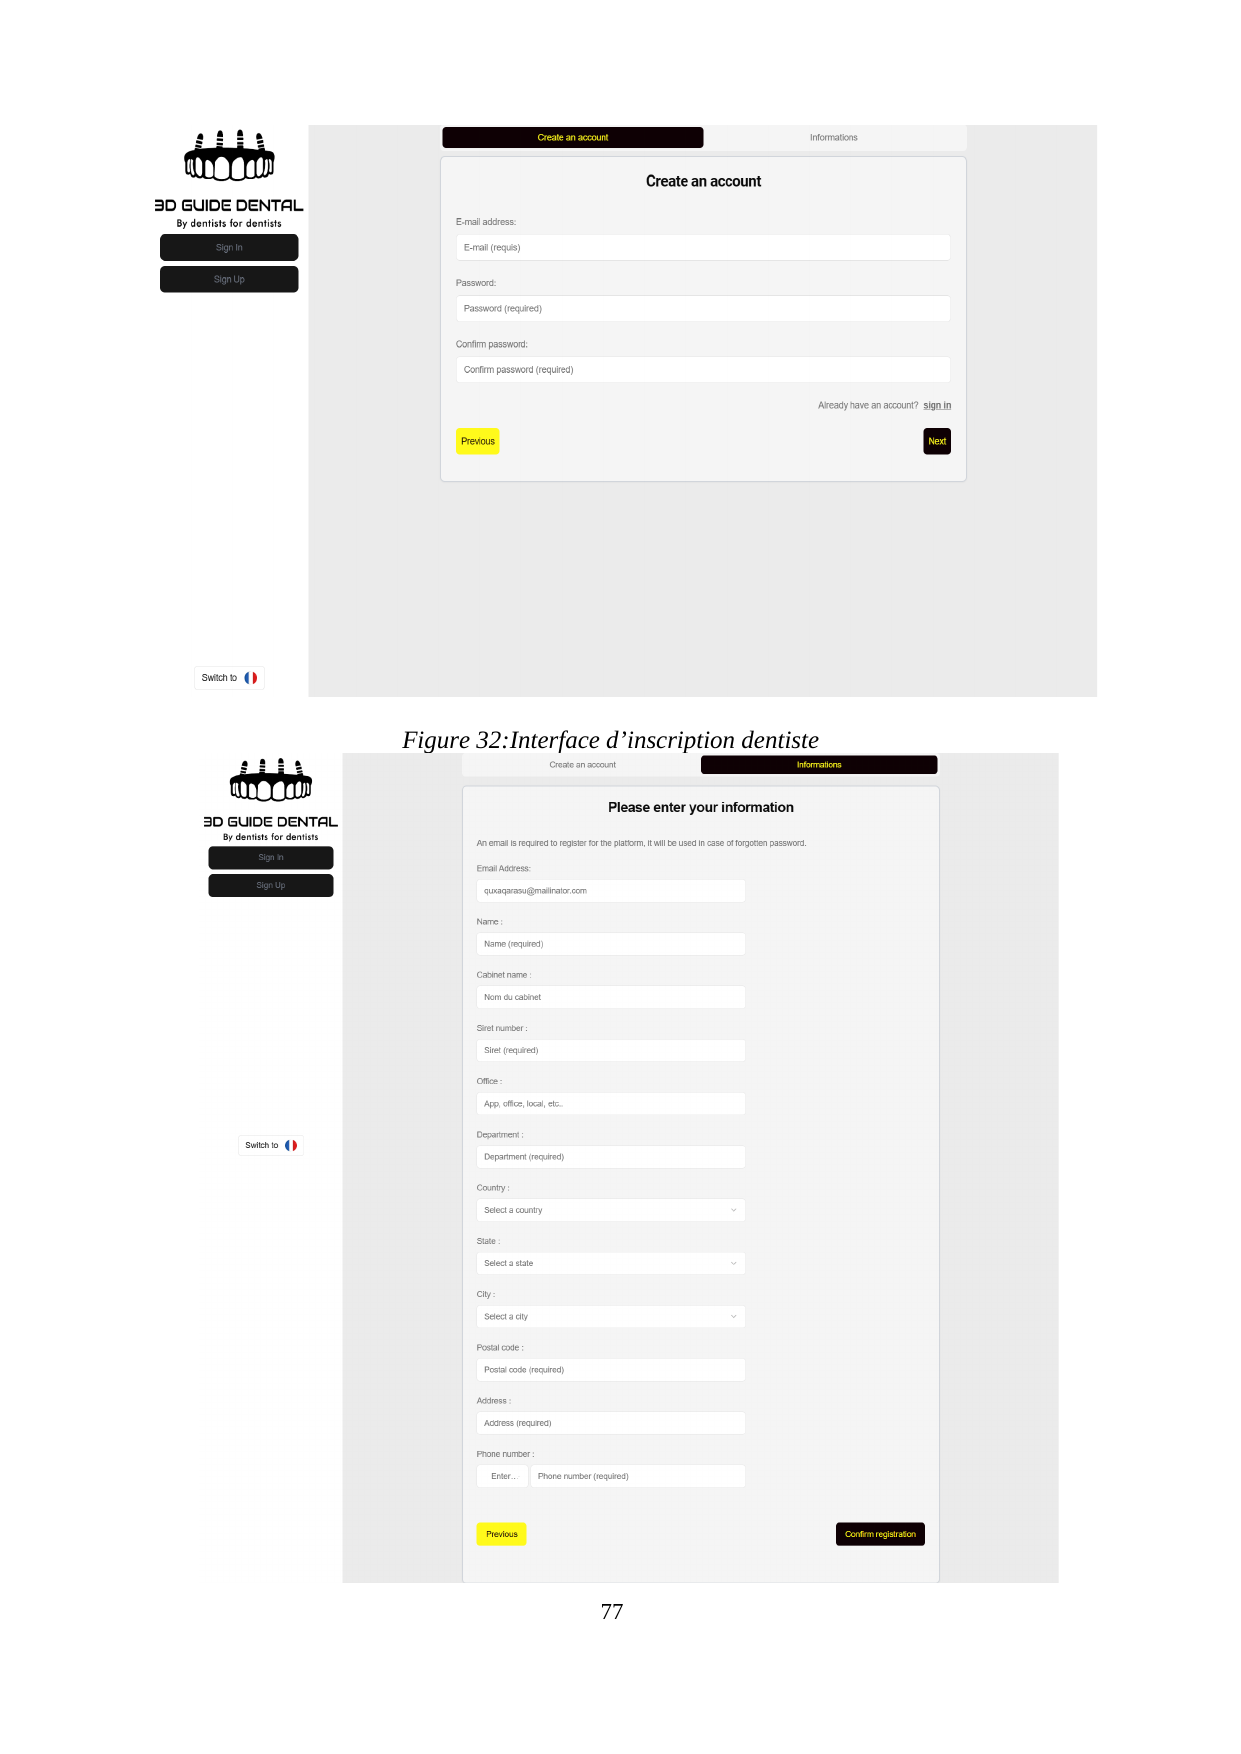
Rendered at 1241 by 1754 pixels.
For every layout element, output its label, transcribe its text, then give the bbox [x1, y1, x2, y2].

subtitle Figure 32:Interface d’inscription dentiste [0, 725, 1223, 753]
picture [150, 125, 1098, 697]
picture [199, 753, 1059, 1583]
